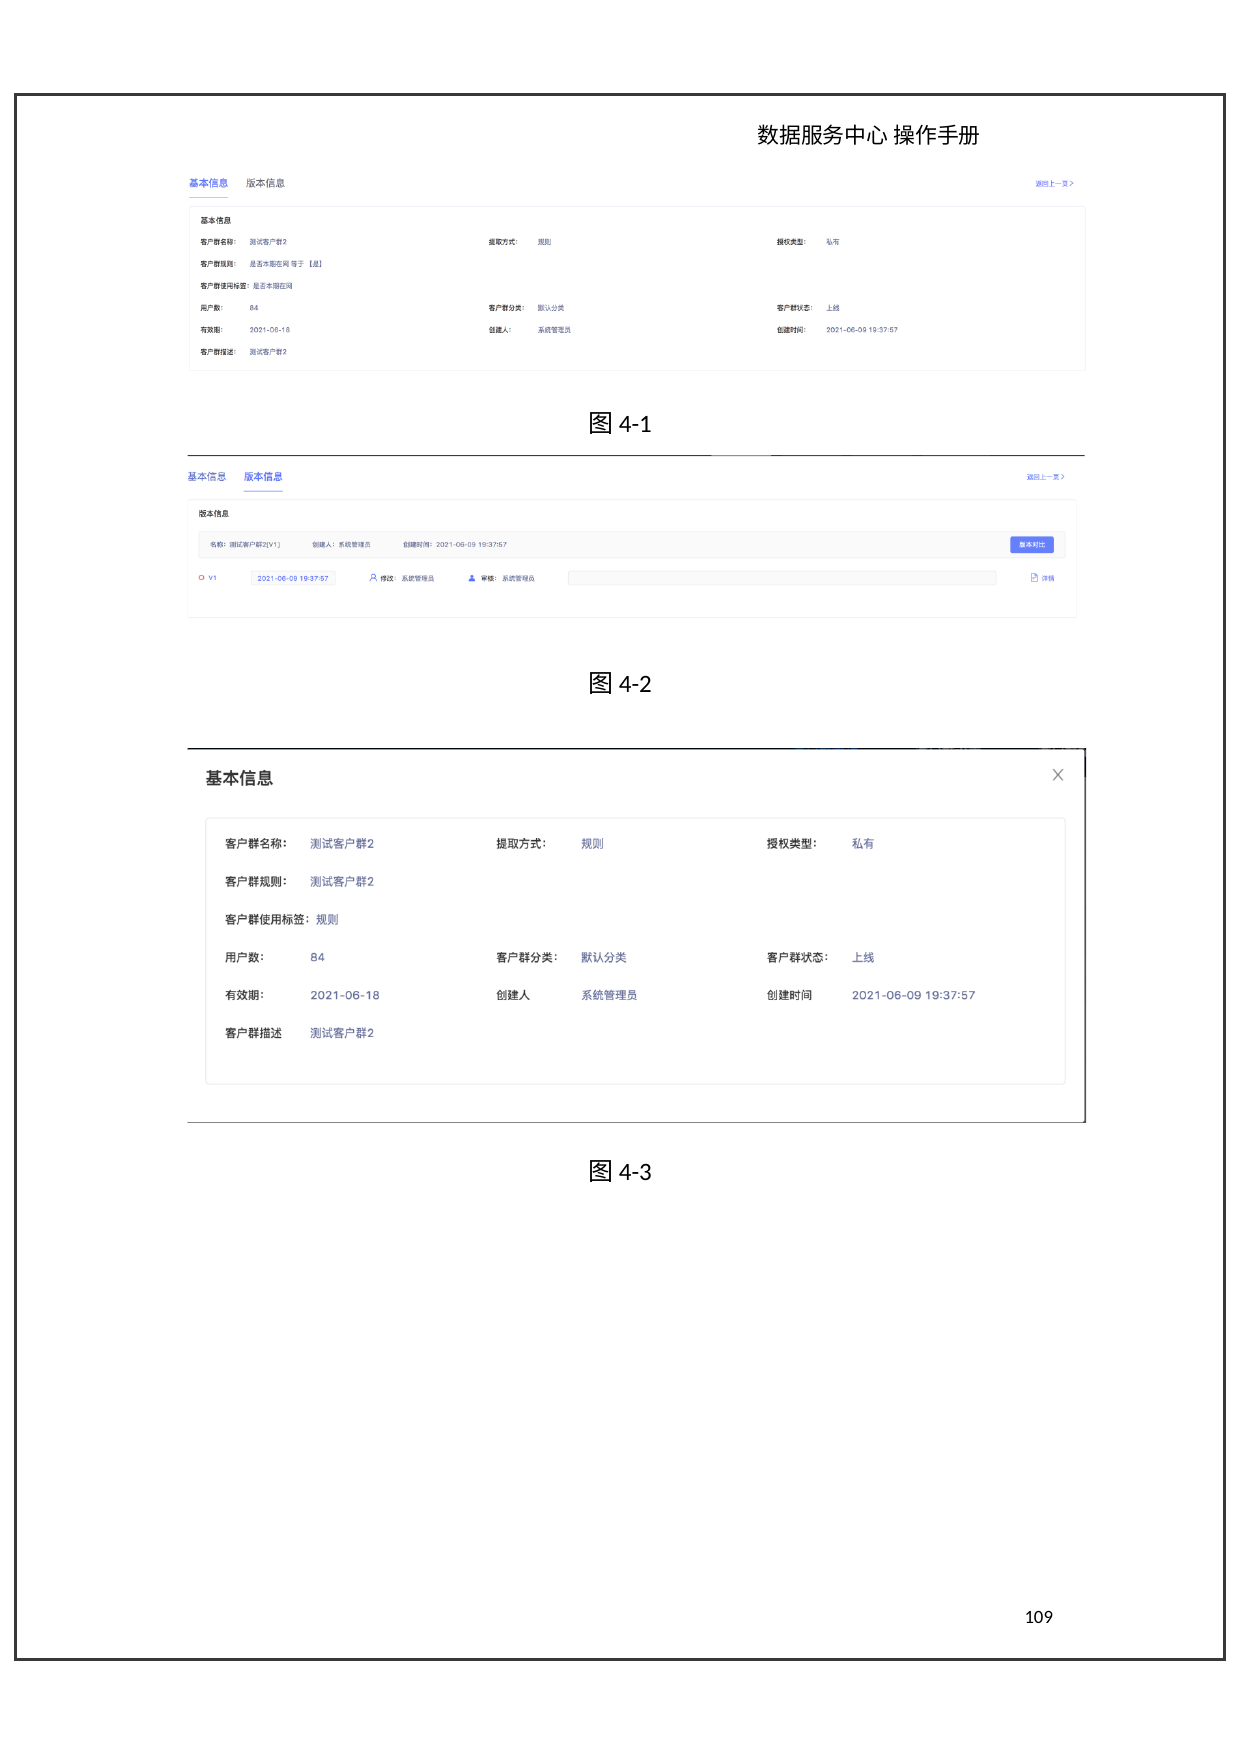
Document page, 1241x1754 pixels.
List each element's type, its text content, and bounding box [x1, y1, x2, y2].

text 图4-2 [187, 641, 1053, 716]
text 图4-1 [187, 391, 1053, 455]
picture [187, 748, 1087, 1123]
picture [187, 455, 1085, 641]
picture [187, 163, 1087, 371]
text 图4-3 [187, 1138, 1053, 1203]
